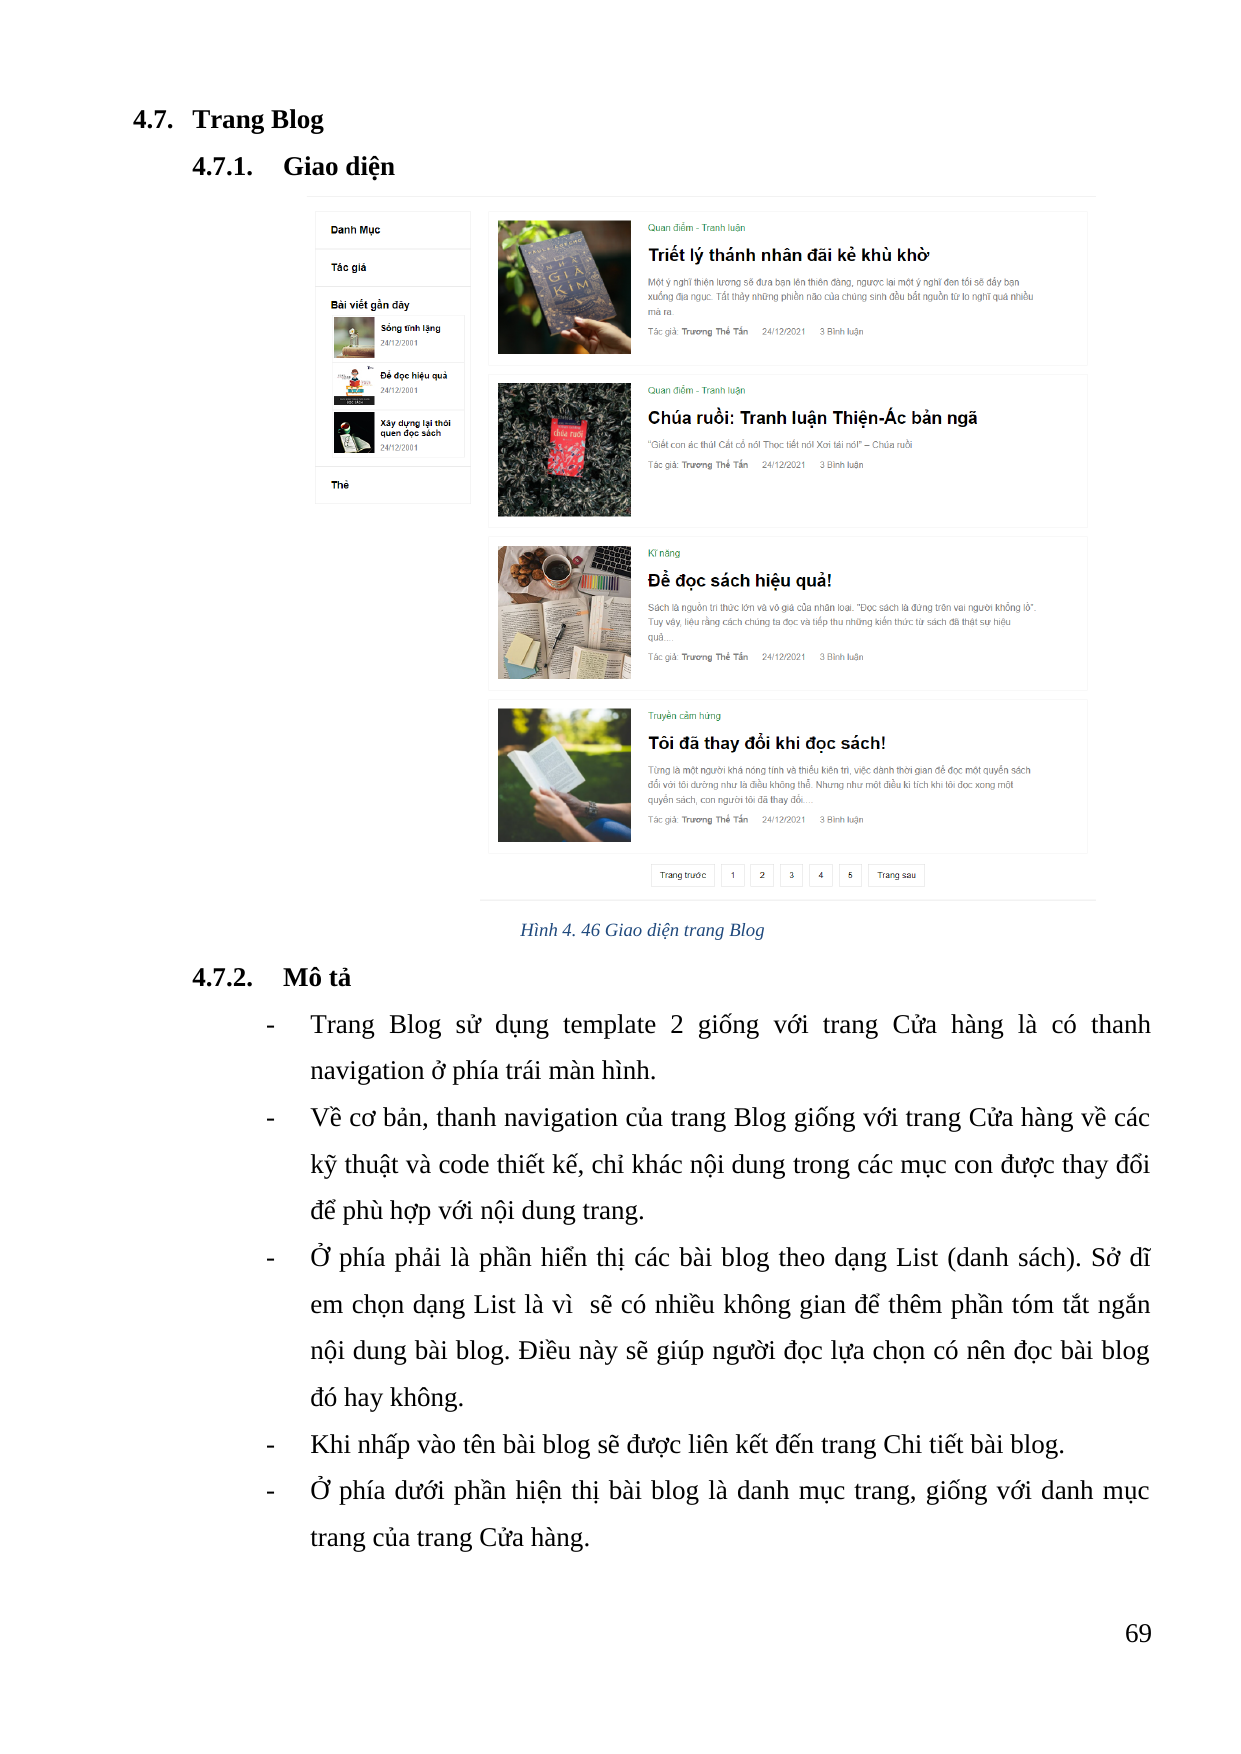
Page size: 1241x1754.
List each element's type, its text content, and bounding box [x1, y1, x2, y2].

list Ở phía phải là phần hiển thị các bài blog theo dạng List (danh sách). Sở dĩ em chọn dạng List là vì sẽ có nhiều không gian để thêm phần tóm tắt ngắn nội dung bài blog. Điều này sẽ giúp người đọc lựa chọn có nên đọc bài blog đó hay không. [266, 1241, 1152, 1412]
list Ở phía dưới phần hiện thị bài blog là danh mục trang, giống với danh mục trang của trang Cửa hàng. [266, 1474, 1152, 1552]
list Khi nhấp vào tên bài blog sẽ được liên kết đến trang Chi tiết bài blog. [266, 1428, 1152, 1459]
list Trang Blog [133, 103, 1152, 134]
picture [306, 196, 1096, 904]
list Mô tả [192, 961, 1152, 992]
list Giao diện [192, 150, 1152, 181]
list Trang Blog sử dụng template 2 giống với trang Cửa hàng là có thanh navigation ở phía trái màn hình. [266, 1008, 1152, 1086]
list Về cơ bản, thanh navigation của trang Blog giống với trang Cửa hàng về các kỹ thuật và code thiết kế, chỉ khác nội dung trong các mục con được thay đổi để phù hợp với nội dung trang. [266, 1101, 1152, 1226]
